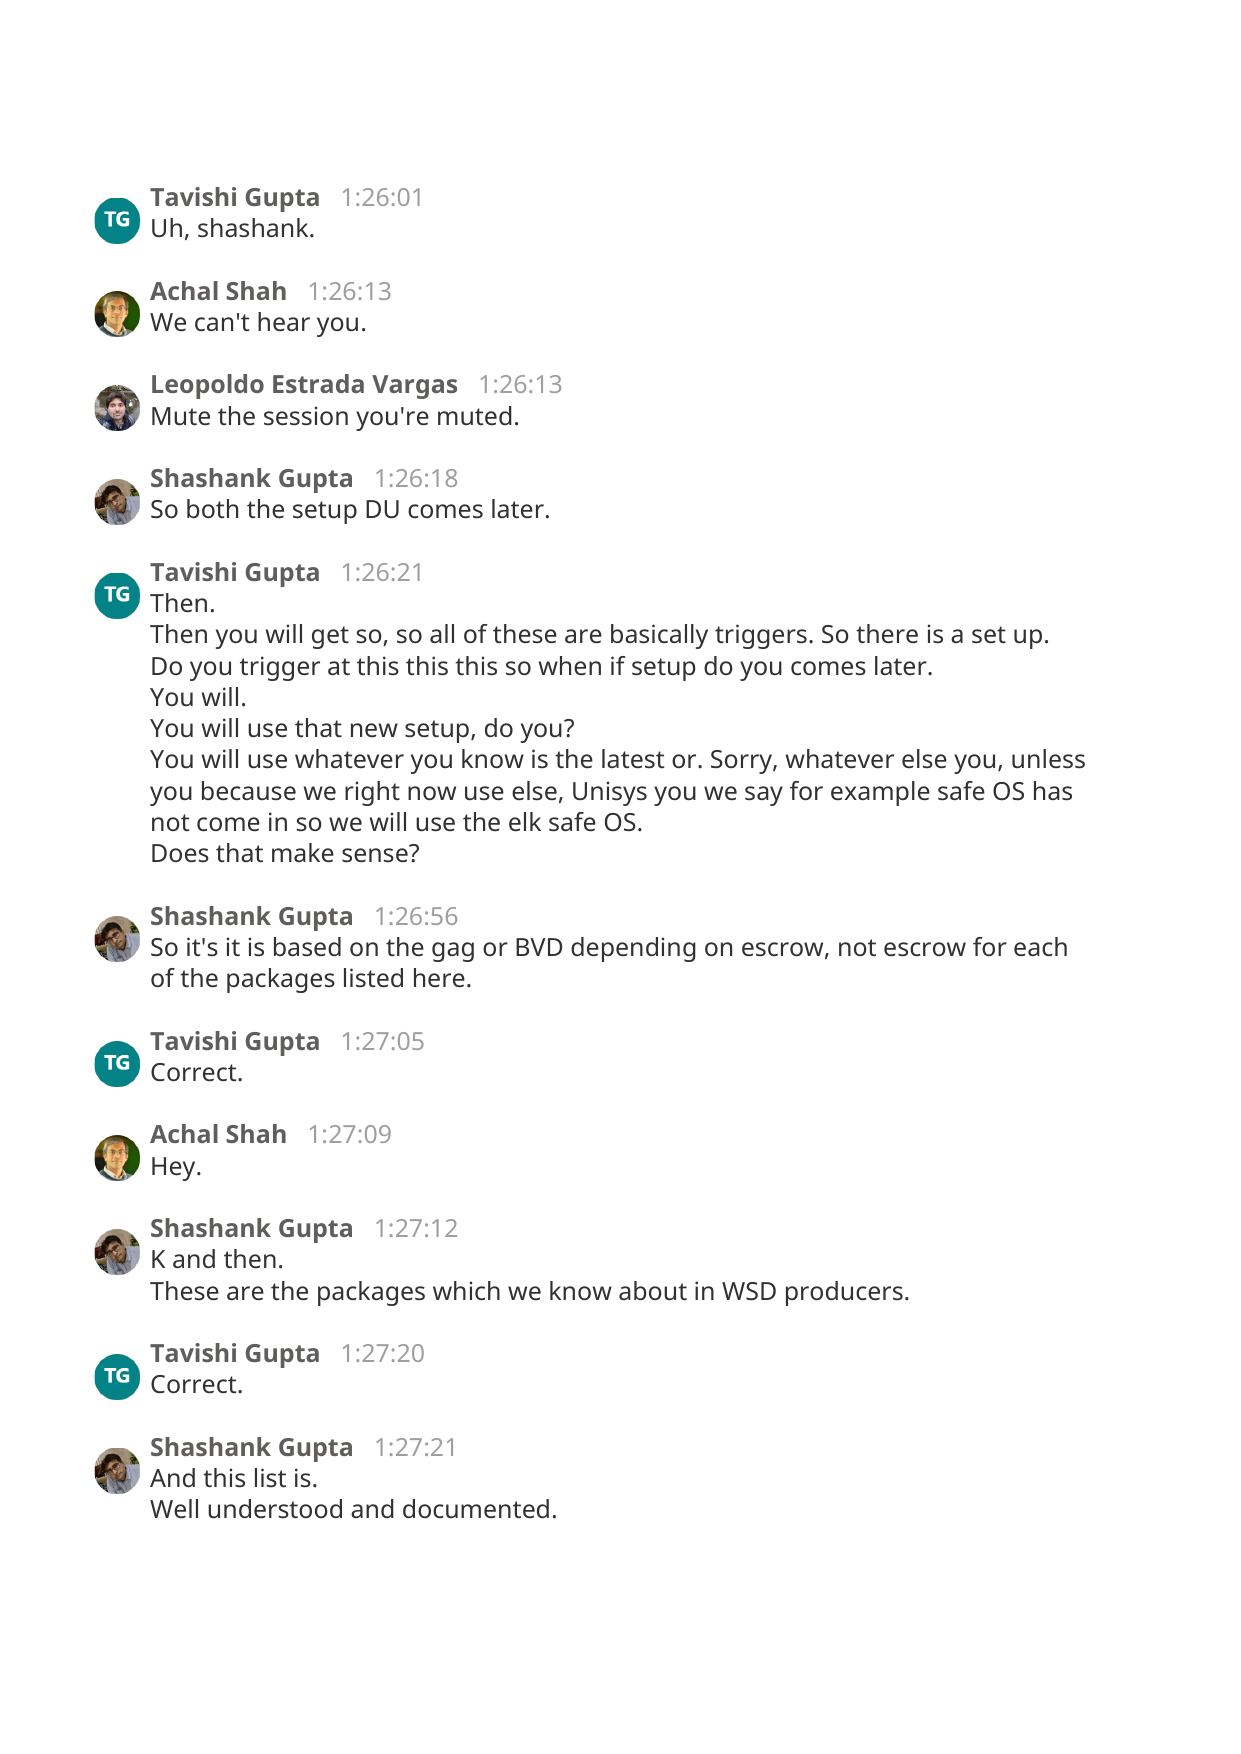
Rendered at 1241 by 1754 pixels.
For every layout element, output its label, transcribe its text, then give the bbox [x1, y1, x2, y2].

text Shashank Gupta 1:26:18 So both the setup DU comes later. [150, 431, 1090, 525]
text Achal Shah 1:27:09 Hey. [150, 1087, 1090, 1181]
text Tavishi Gupta 1:27:20 Correct. [150, 1306, 1090, 1400]
picture [94, 291, 140, 337]
text Leopoldo Estrada Vargas 1:26:13 Mute the session you're muted. [150, 337, 1090, 431]
text Shashank Gupta 1:26:56 So it's it is based on the gag or BVD depending on escrow, not escrow for each of the packages listed here. [150, 869, 1090, 994]
text Shashank Gupta 1:27:21 And this list is. Well understood and documented. [150, 1400, 1090, 1525]
picture [94, 1448, 140, 1494]
picture [94, 1354, 140, 1400]
picture [94, 198, 140, 244]
text Achal Shah 1:26:13 We can't hear you. [150, 244, 1090, 337]
picture [94, 1041, 140, 1087]
text Shashank Gupta 1:27:12 K and then. These are the packages which we know about in WSD producers. [150, 1181, 1090, 1306]
text Tavishi Gupta 1:26:01 Uh, shashank. [150, 150, 1090, 244]
text Tavishi Gupta 1:27:05 Correct. [150, 994, 1090, 1087]
picture [94, 385, 140, 431]
picture [94, 479, 140, 525]
picture [94, 1135, 140, 1181]
picture [94, 1229, 140, 1275]
picture [94, 573, 140, 619]
picture [94, 916, 140, 962]
text Tavishi Gupta 1:26:21 Then. Then you will get so, so all of these are basically triggers. So there is a set up. Do you trigger at this this this so when if setup do you comes later. You will. You will use that new setup, do you? You will use whatever you know is the latest or. Sorry, whatever else you, unless you because we right now use else, Unisys you we say for example safe OS has not come in so we will use the elk safe OS. Does that make sense? [150, 525, 1090, 869]
